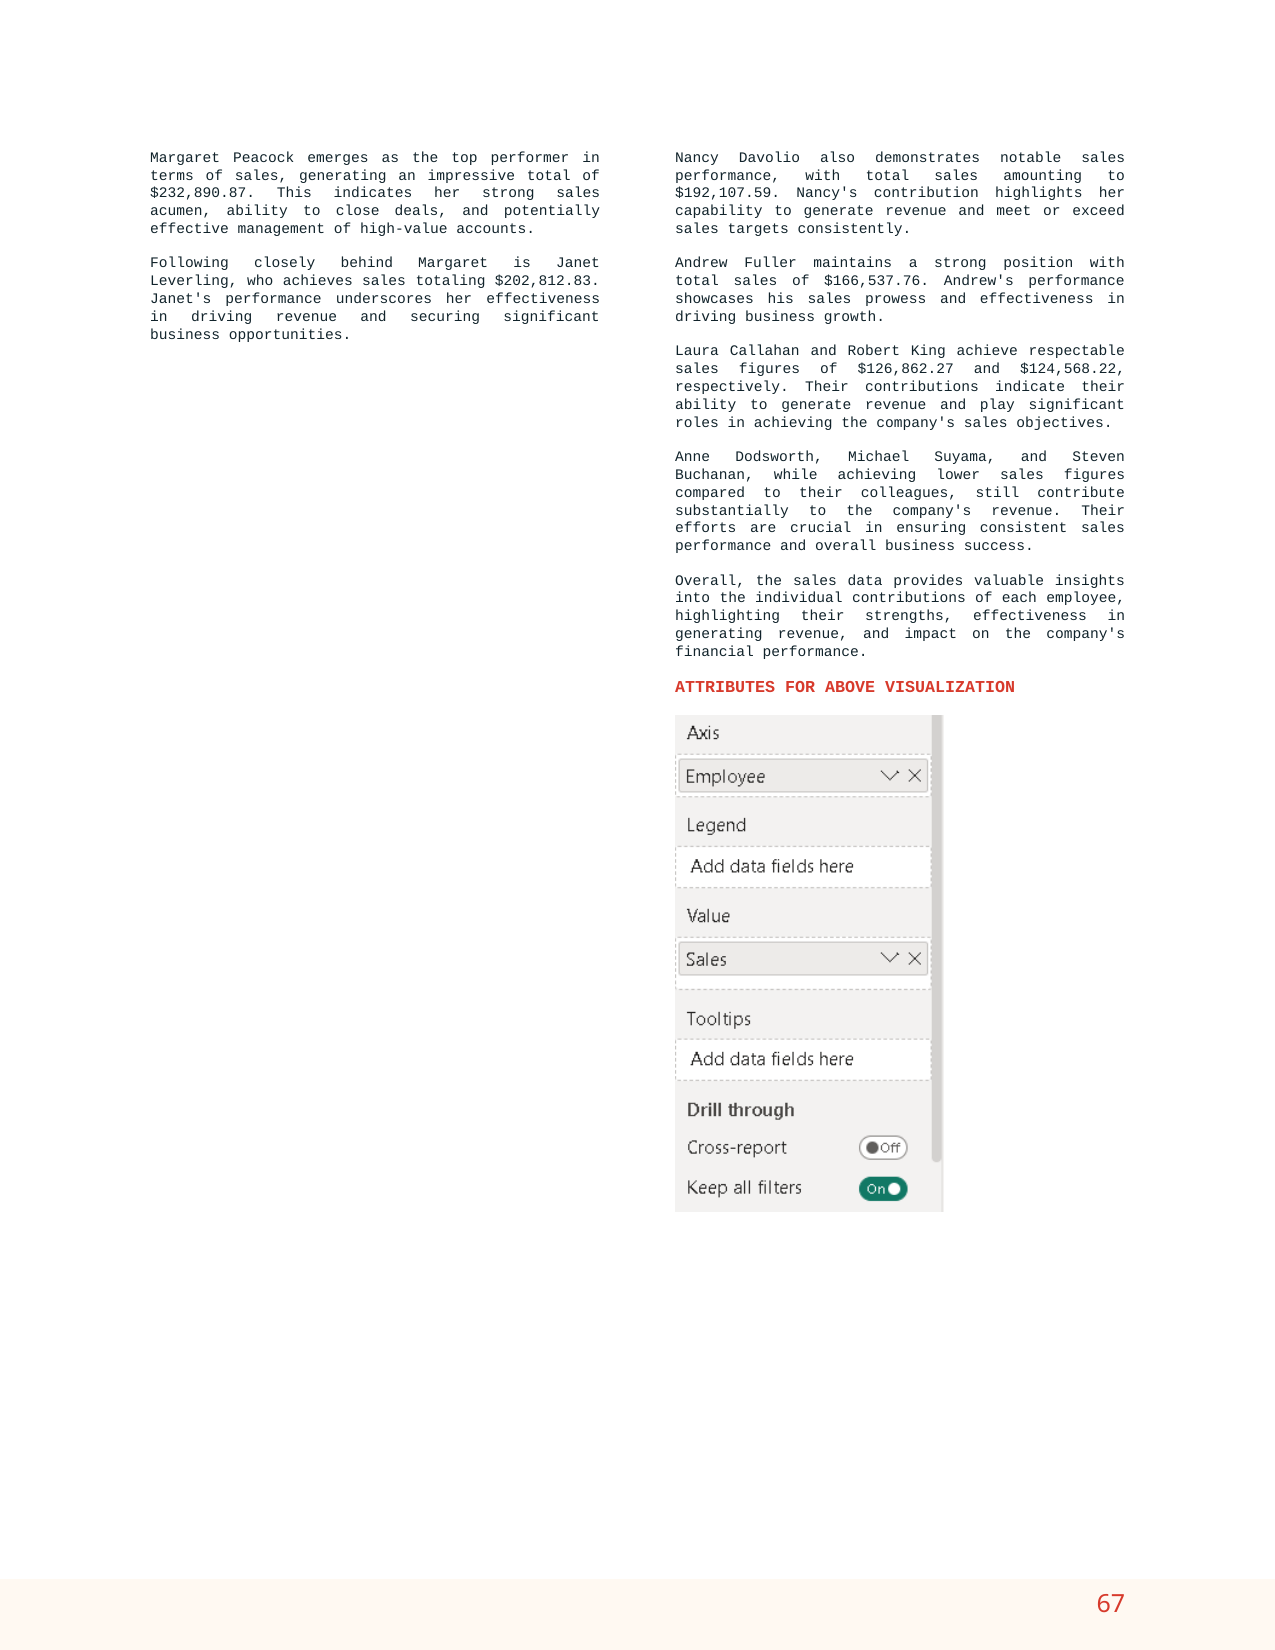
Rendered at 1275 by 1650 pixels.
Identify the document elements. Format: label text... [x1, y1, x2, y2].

picture [675, 715, 944, 1212]
text Following closely behind Margaret is Janet Leverling, who achieves sales totaling $202,812.83. Janet's performance underscores her effectiveness in driving revenue and securing significant business opportunities. [150, 256, 600, 343]
text ATTRIBUTES FOR ABOVE VISUALIZATION [675, 679, 1125, 697]
text Anne Dodsworth, Michael Suyama, and Steven Buchanan, while achieving lower sales figures compared to their colleagues, still contribute substantially to the company's revenue. Their efforts are crucial in ensuring consistent sales performance and overall business success. [675, 449, 1125, 555]
text Margaret Peacock emerges as the top performer in terms of sales, generating an impressive total of $232,890.87. This indicates her strong sales acumen, ability to close deals, and potentially effective management of high-value accounts. [150, 150, 600, 238]
text Overall, the sales data provides valuable insights into the individual contributions of each employee, highlighting their strengths, effectiveness in generating revenue, and impact on the company's financial performance. [675, 573, 1125, 661]
text Laura Callahan and Robert King achieve respectable sales figures of $126,862.27 and $124,568.22, respectively. Their contributions indicate their ability to generate revenue and play significant roles in achieving the company's sales objectives. [675, 344, 1125, 431]
text Nancy Davolio also demonstrates notable sales performance, with total sales amounting to $192,107.59. Nancy's contribution highlights her capability to generate revenue and meet or exceed sales targets consistently. [675, 150, 1125, 238]
text Andrew Fuller maintains a strong position with total sales of $166,537.76. Andrew's performance showcases his sales prowess and effectiveness in driving business growth. [675, 256, 1125, 326]
